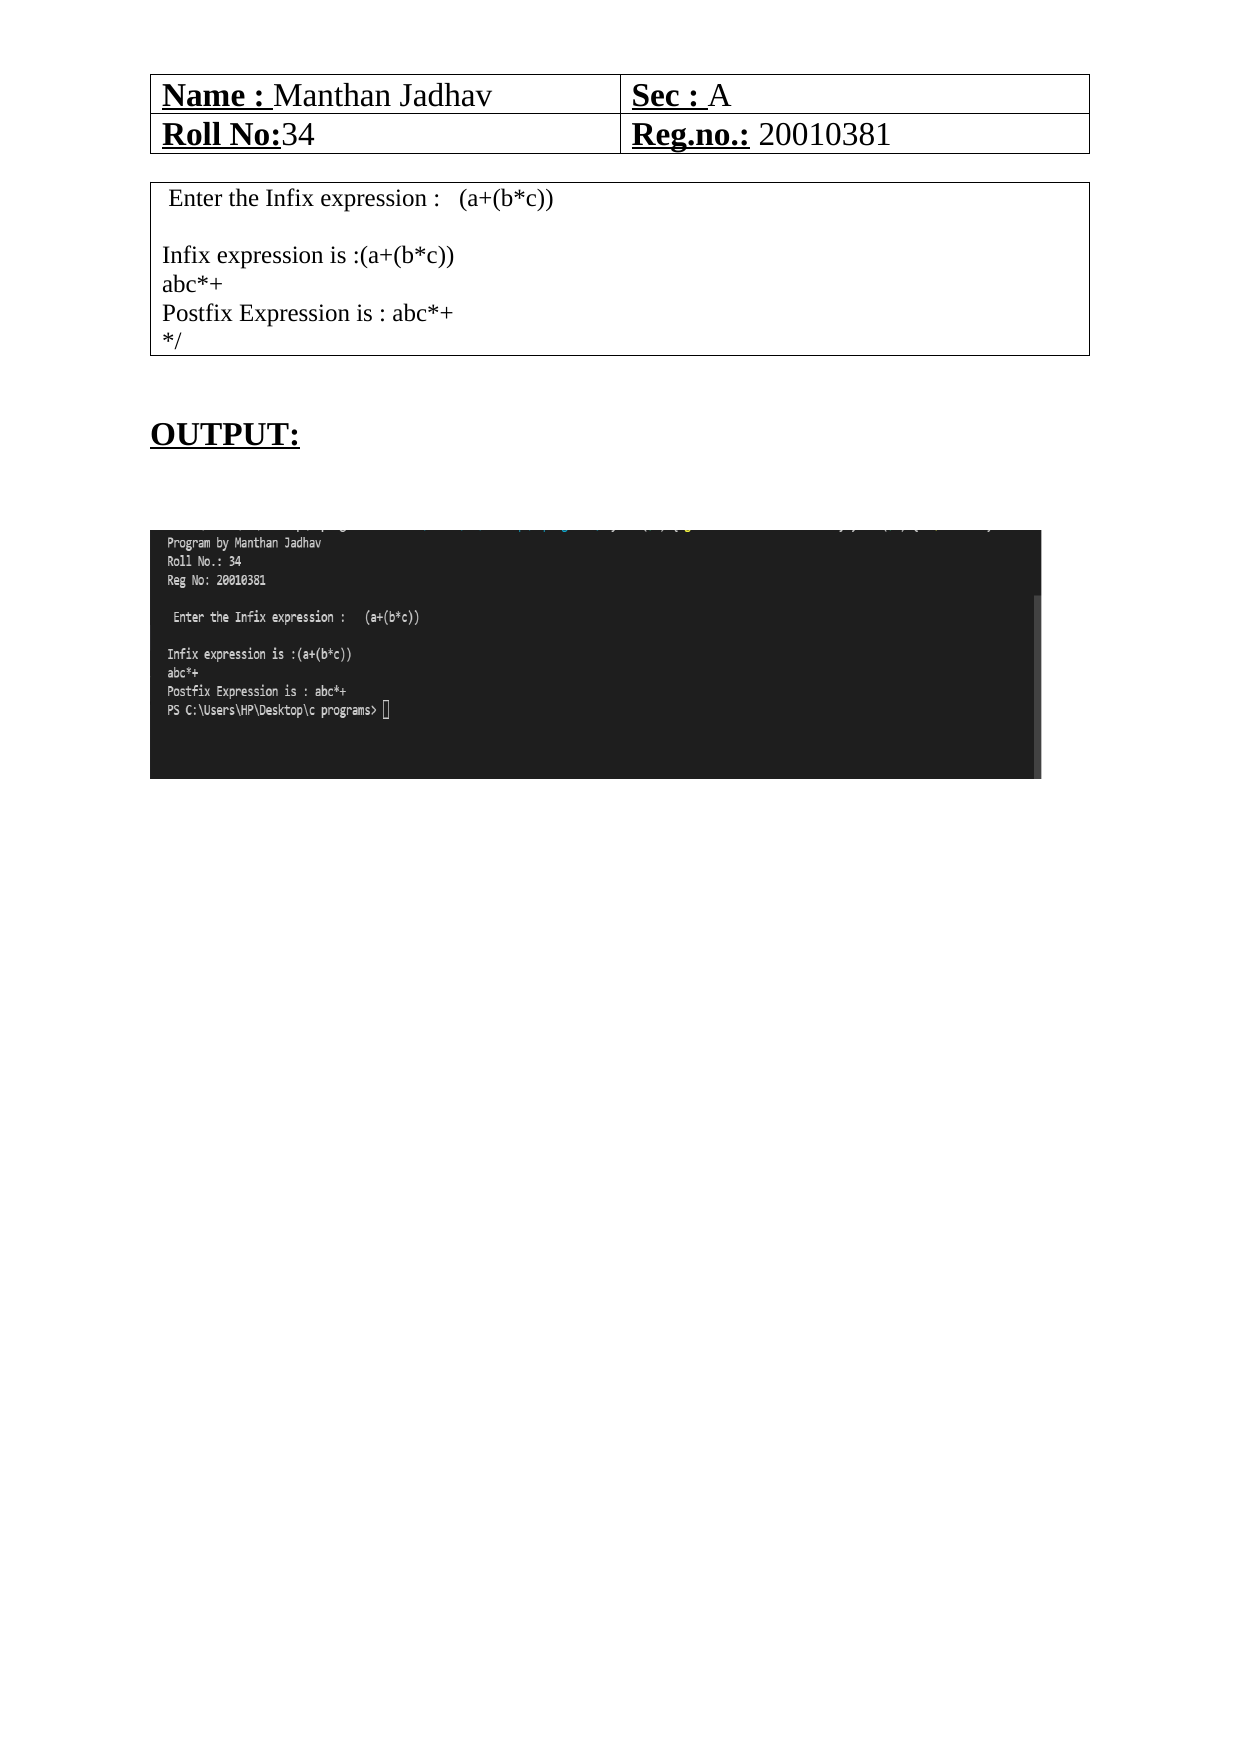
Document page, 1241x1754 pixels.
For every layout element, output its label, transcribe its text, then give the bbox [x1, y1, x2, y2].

text OUTPUT: [150, 414, 1090, 452]
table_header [151, 183, 1089, 355]
picture [150, 530, 1042, 779]
